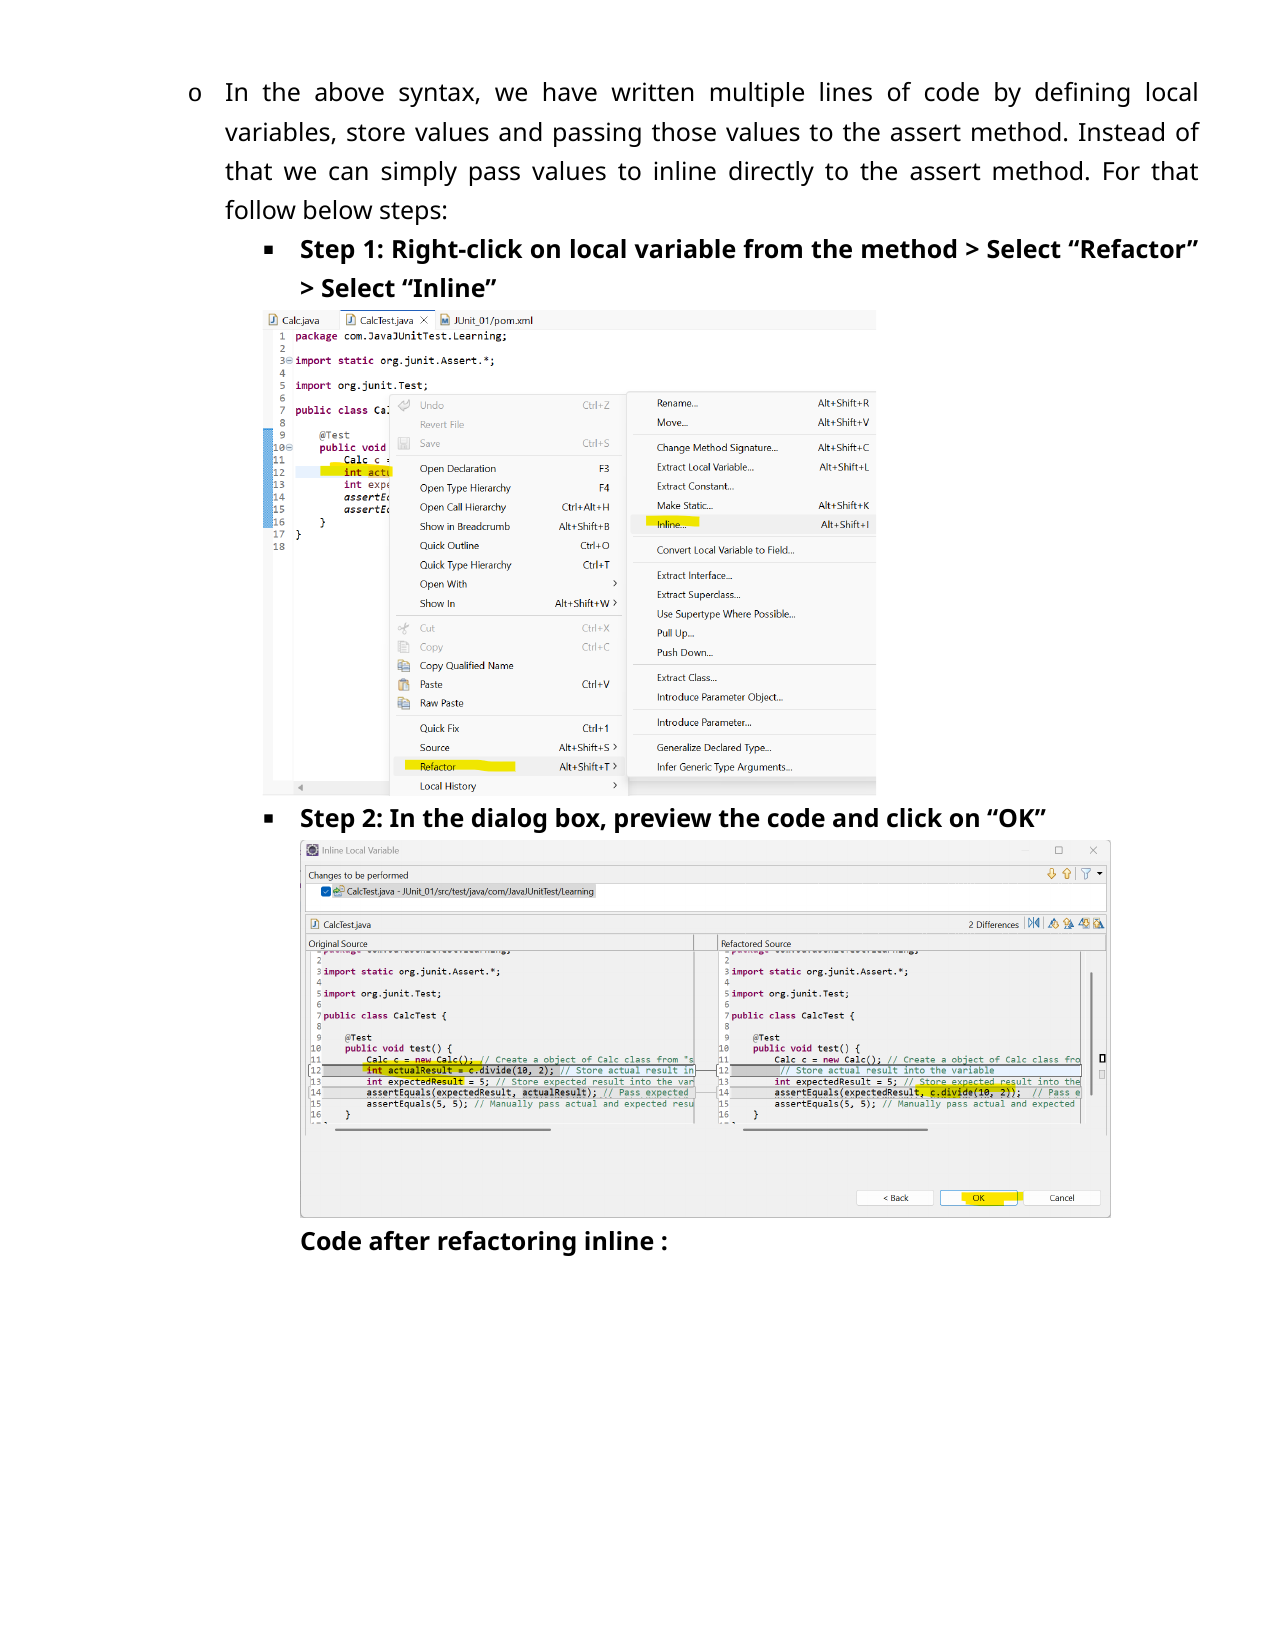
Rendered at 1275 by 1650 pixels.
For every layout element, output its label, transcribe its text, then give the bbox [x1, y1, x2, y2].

list In the above syntax, we have written multiple lines of code by defining local variables, store values and passing those values to the assert method. Instead of that we can simply pass values to inline directly to the assert method. For that follow below steps: [187, 75, 1200, 227]
picture [262, 310, 877, 796]
list Code after refactoring inline : [300, 1223, 1200, 1257]
list Step 2: In the dialog box, preview the code and click on “OK” [262, 801, 1200, 835]
picture [300, 840, 1111, 1218]
list Step 1: Right-click on local variable from the method > Select “Refactor” > Select “Inline” [262, 232, 1200, 305]
